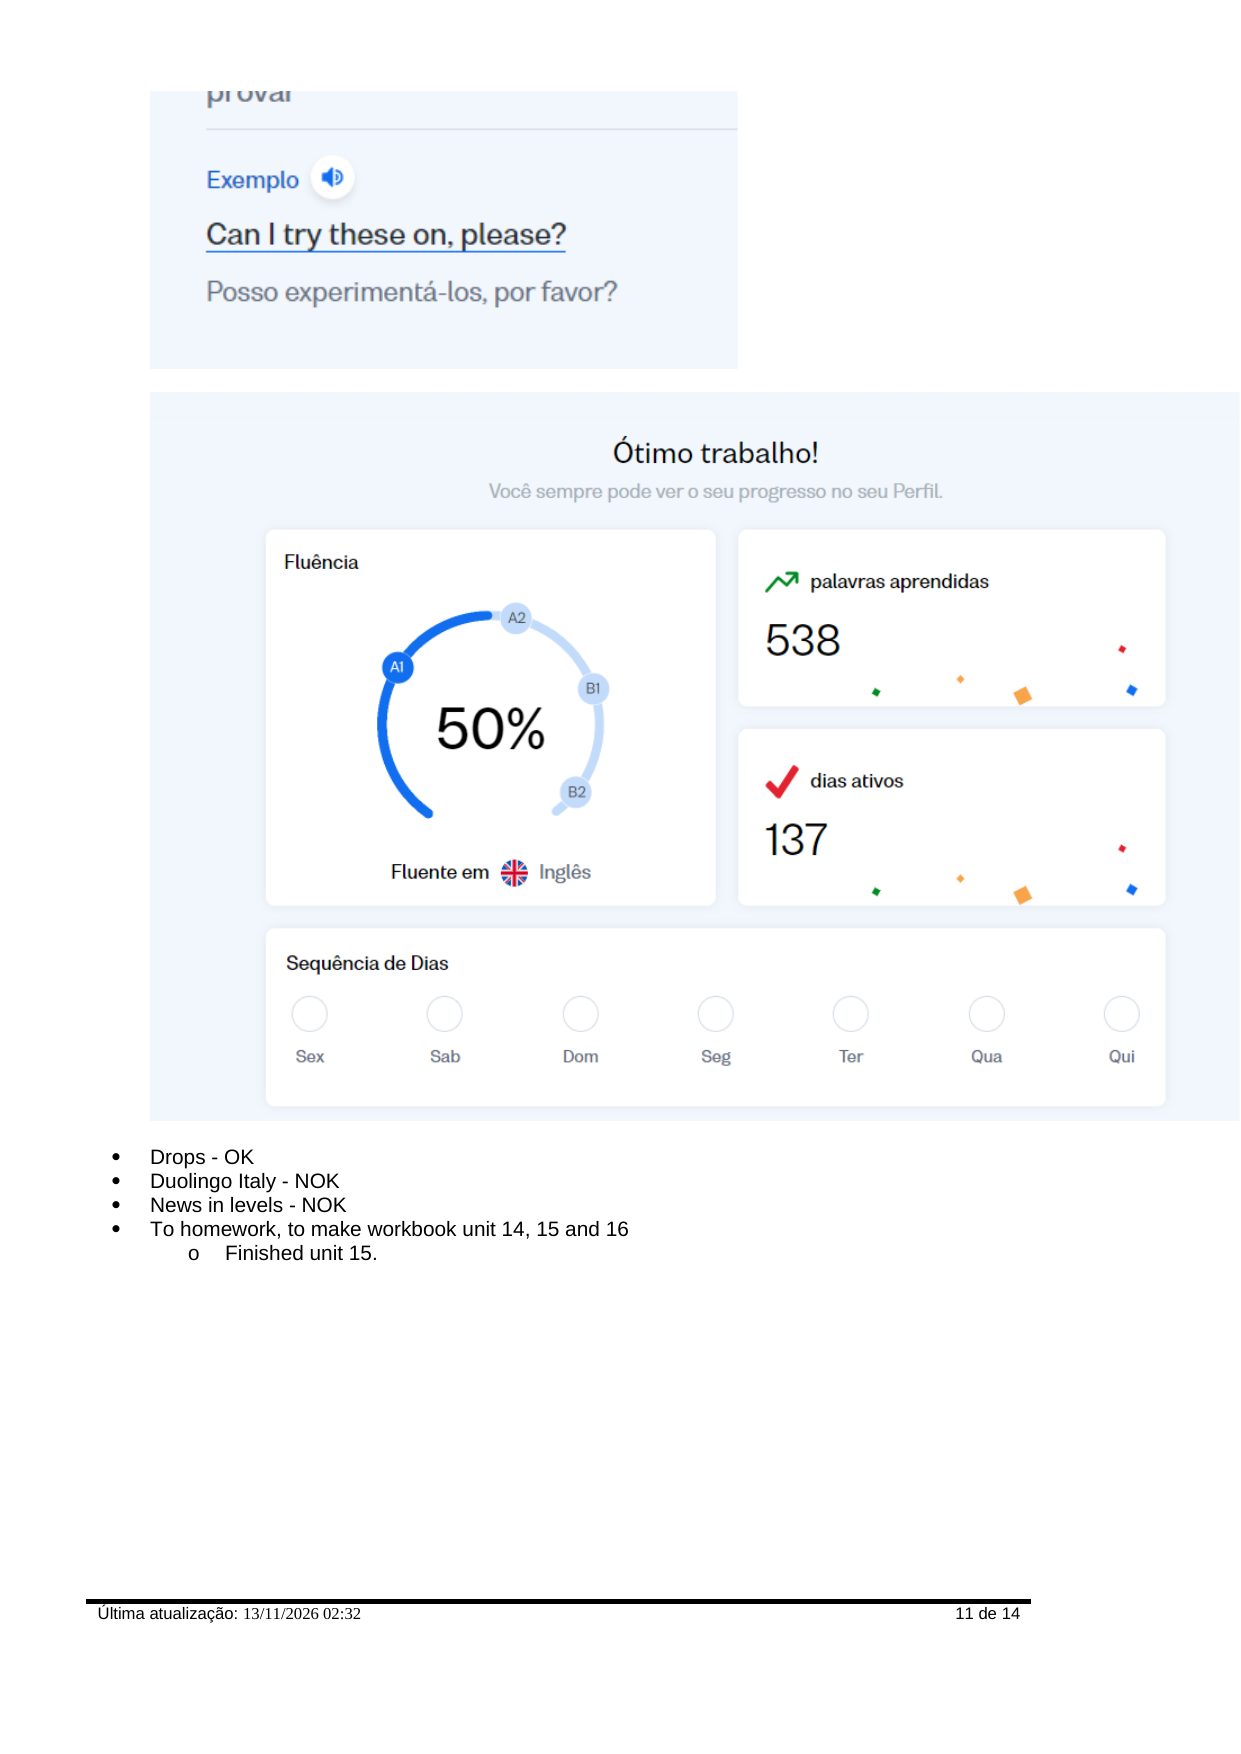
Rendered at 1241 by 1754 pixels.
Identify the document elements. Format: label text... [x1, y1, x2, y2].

list Drops - OK [112, 1145, 1165, 1169]
list Finished unit 15. [187, 1241, 1165, 1267]
picture [150, 91, 738, 369]
list To homework, to make workbook unit 14, 15 and 16 [112, 1217, 1165, 1241]
picture [150, 392, 1240, 1121]
list News in levels - NOK [112, 1193, 1165, 1217]
list Duolingo Italy - NOK [112, 1169, 1165, 1193]
